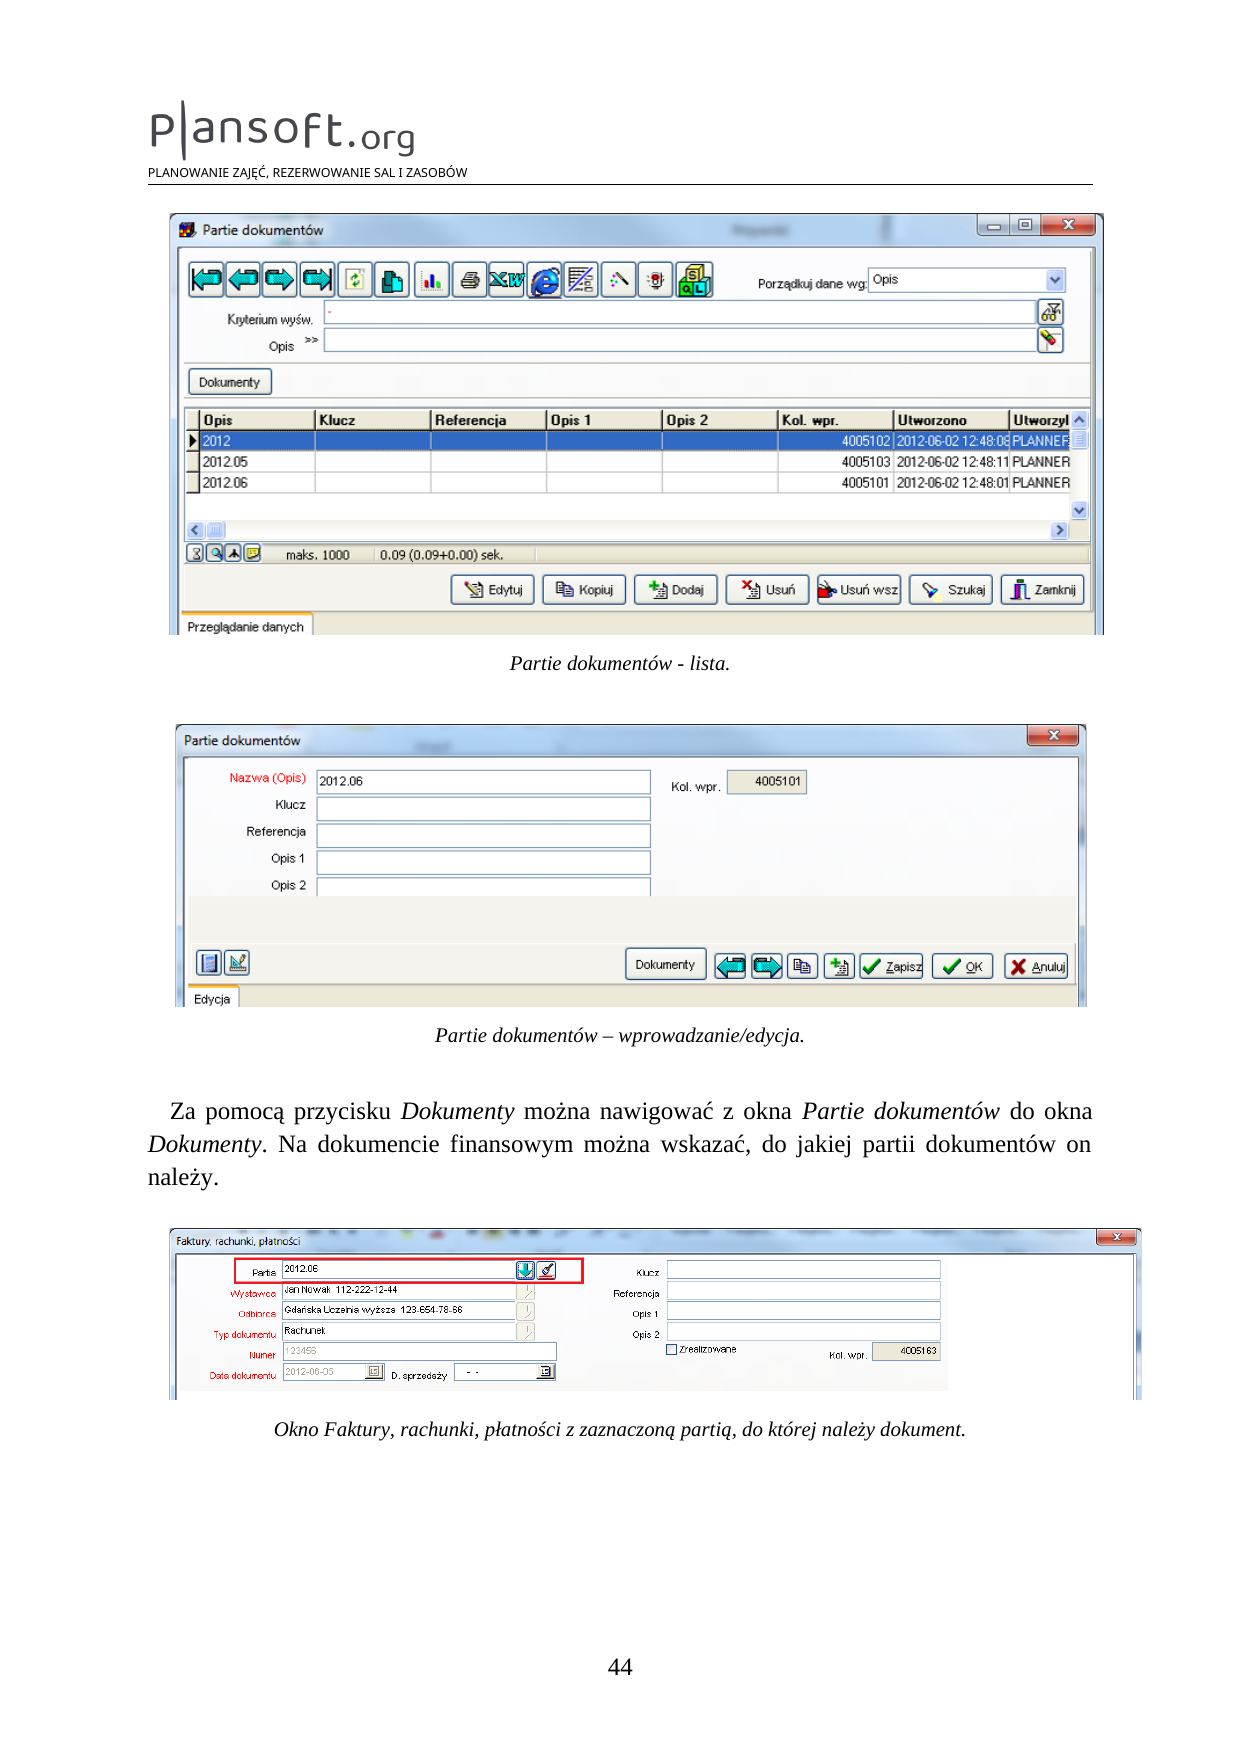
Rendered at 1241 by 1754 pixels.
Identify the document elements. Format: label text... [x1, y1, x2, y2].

picture [147, 73, 418, 165]
picture [169, 1228, 1142, 1400]
text Okno Faktury, rachunki, płatności z zaznaczoną partią, do której należy dokument. [148, 1417, 1093, 1441]
picture [175, 724, 1087, 1007]
picture [169, 213, 1104, 635]
text Partie dokumentów – wprowadzanie/edycja. [148, 1023, 1093, 1047]
text Za pomocą przycisku Dokumenty można nawigować z okna Partie dokumentów do okna Dokumenty. Na dokumencie finansowym można wskazać, do jakiej partii dokumentów on należy. [148, 1096, 1093, 1191]
text Partie dokumentów - lista. [148, 651, 1093, 675]
